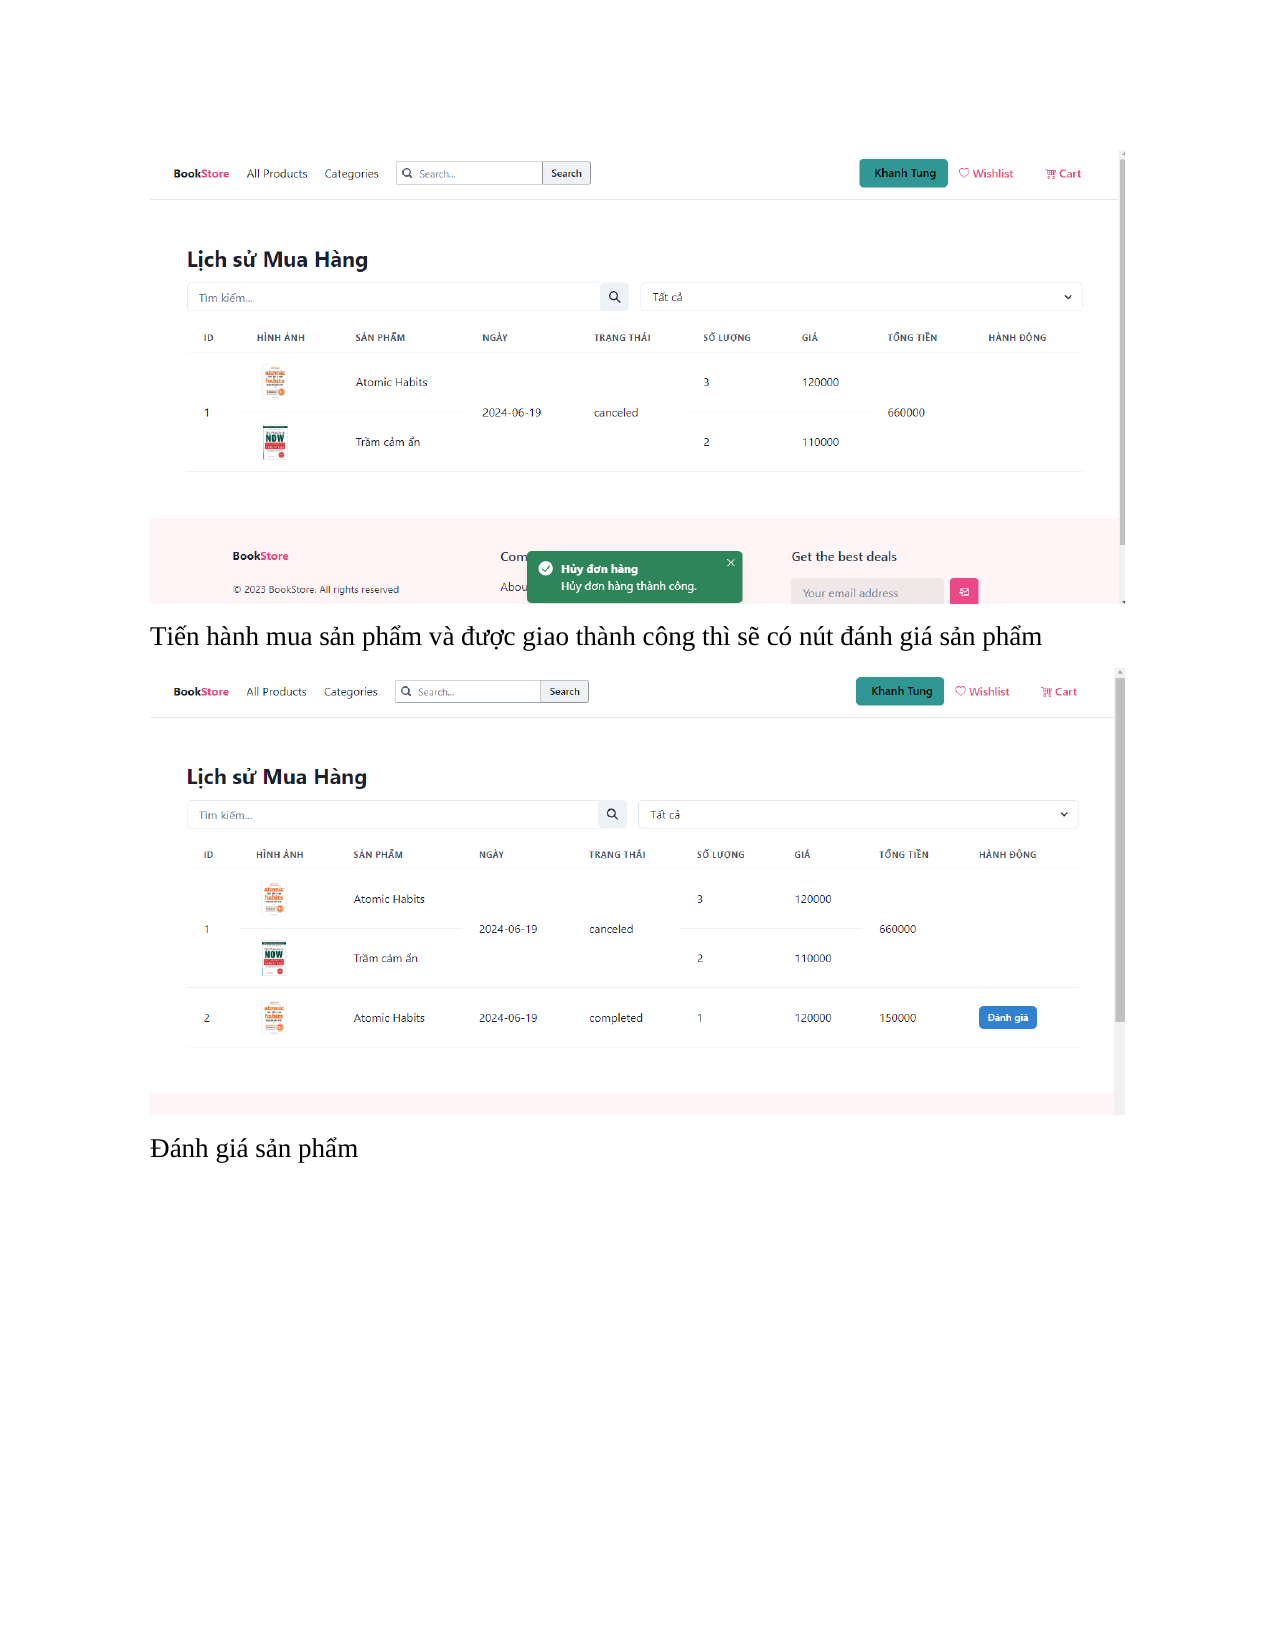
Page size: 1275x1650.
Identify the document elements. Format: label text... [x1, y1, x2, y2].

picture [150, 668, 1125, 1115]
picture [150, 150, 1125, 604]
text Đánh giá sản phẩm [150, 1132, 1125, 1163]
text Tiến hành mua sản phẩm và được giao thành công thì sẽ có nút đánh giá sản phẩm [150, 620, 1125, 651]
